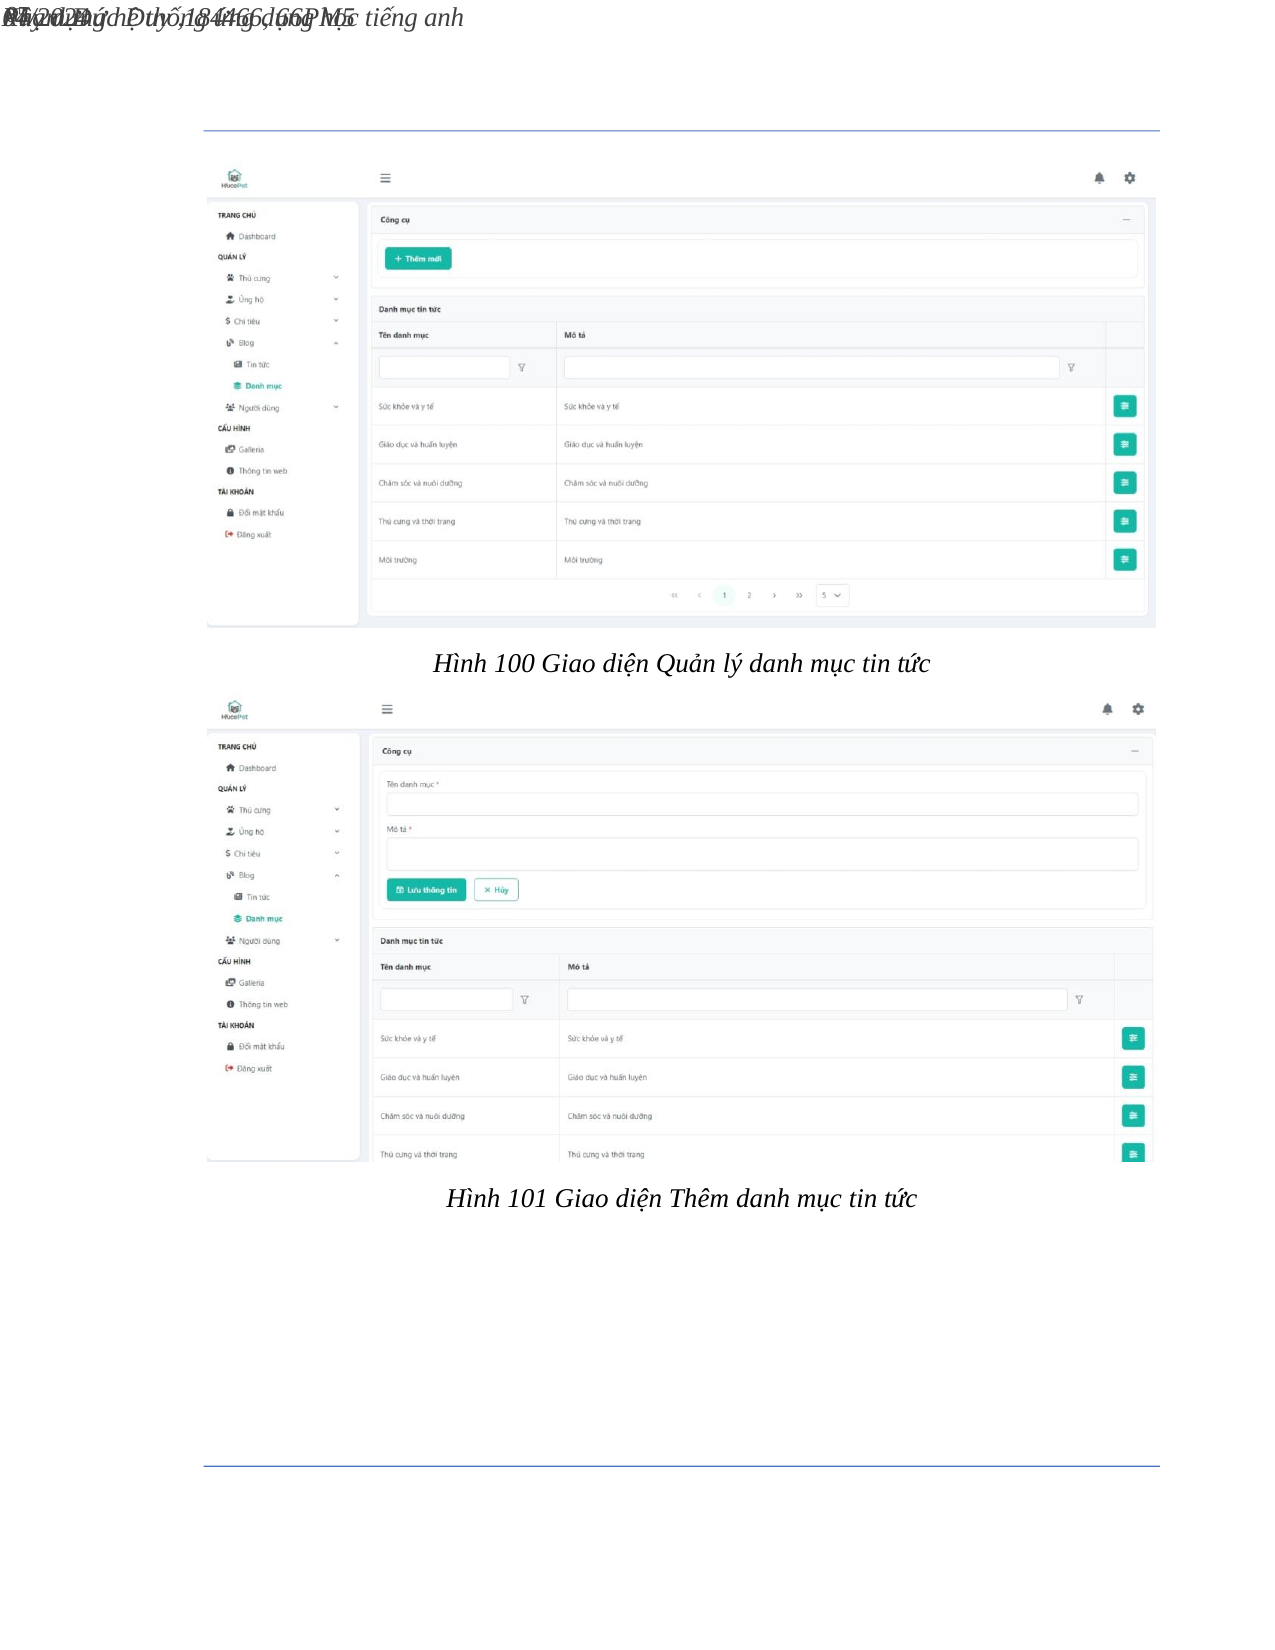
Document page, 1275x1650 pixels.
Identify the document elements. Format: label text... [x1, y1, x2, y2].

picture [206, 159, 1156, 628]
picture [206, 690, 1157, 1162]
text Hình 100 Giao diện Quản lý danh mục tin tức [340, 647, 1023, 678]
text Hình 101 Giao diện Thêm danh mục tin tức [340, 708, 1023, 1213]
